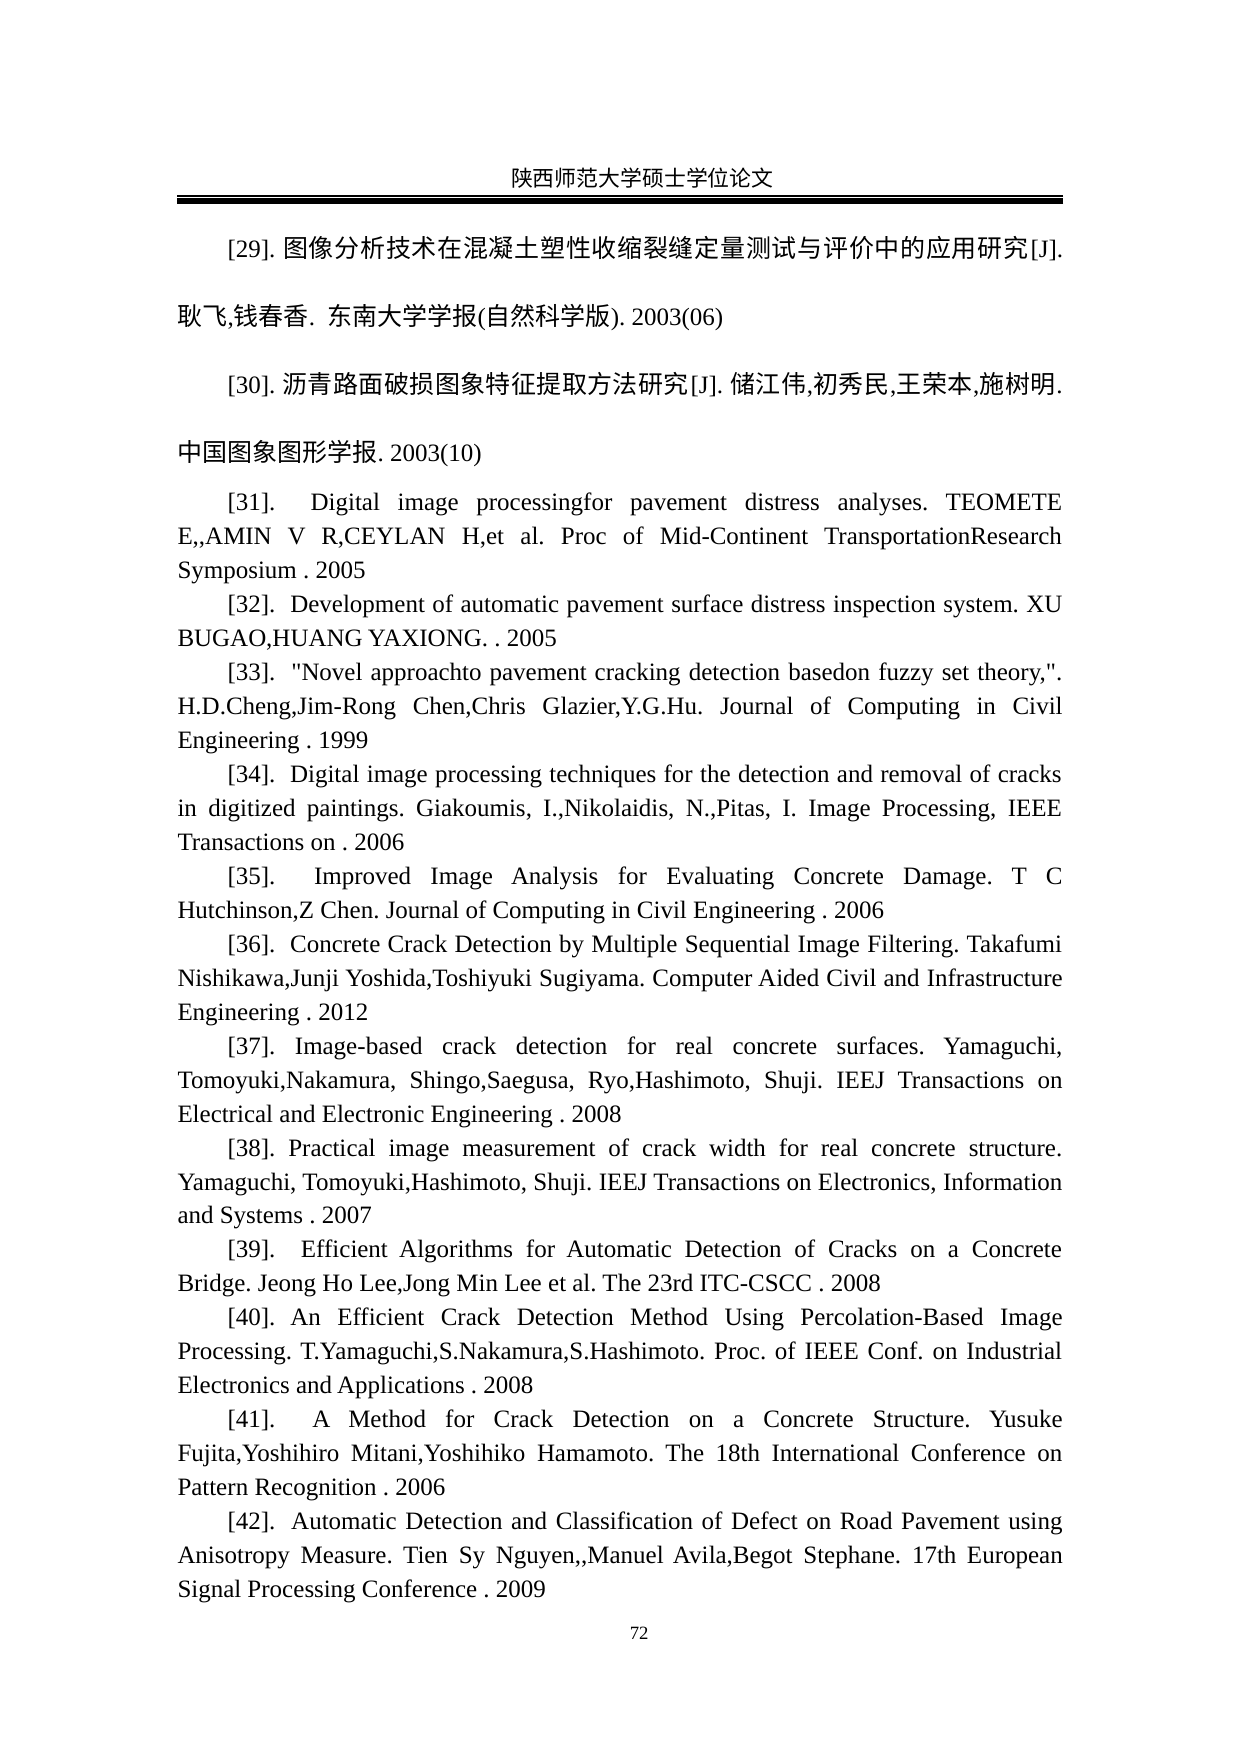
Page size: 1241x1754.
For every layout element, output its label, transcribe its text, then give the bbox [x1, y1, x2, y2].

text [29]. 图像分析技术在混凝土塑性收缩裂缝定量测试与评价中的应用研究[J]. 耿飞,钱春香. 东南大学学报(自然科学版). 2003(06) [177, 213, 1063, 349]
text [36]. Concrete Crack Detection by Multiple Sequential Image Filtering. Takafumi Nishikawa,Junji Yoshida,Toshiyuki Sugiyama. Computer Aided Civil and Infrastructure Engineering . 2012 [177, 926, 1063, 1028]
text [41]. A Method for Crack Detection on a Concrete Structure. Yusuke Fujita,Yoshihiro Mitani,Yoshihiko Hamamoto. The 18th International Conference on Pattern Recognition . 2006 [177, 1402, 1063, 1503]
text [42]. Automatic Detection and Classification of Defect on Road Pavement using Anisotropy Measure. Tien Sy Nguyen,,Manuel Avila,Begot Stephane. 17th European Signal Processing Conference . 2009 [177, 1503, 1063, 1605]
text [34]. Digital image processing techniques for the detection and removal of cracks in digitized paintings. Giakoumis, I.,Nikolaidis, N.,Pitas, I. Image Processing, IEEE Transactions on . 2006 [177, 756, 1063, 858]
text [38]. Practical image measurement of crack width for real concrete structure. Yamaguchi, Tomoyuki,Hashimoto, Shuji. IEEJ Transactions on Electronics, Information and Systems . 2007 [177, 1130, 1063, 1232]
text [32]. Development of automatic pavement surface distress inspection system. XU BUGAO,HUANG YAXIONG. . 2005 [177, 587, 1063, 654]
text [31]. Digital image processingfor pavement distress analyses. TEOMETE E,,AMIN V R,CEYLAN H,et al. Proc of Mid-Continent TransportationResearch Symposium . 2005 [177, 485, 1063, 587]
text [39]. Efficient Algorithms for Automatic Detection of Cracks on a Concrete Bridge. Jeong Ho Lee,Jong Min Lee et al. The 23rd ITC-CSCC . 2008 [177, 1232, 1063, 1300]
text [35]. Improved Image Analysis for Evaluating Concrete Damage. T C Hutchinson,Z Chen. Journal of Computing in Civil Engineering . 2006 [177, 858, 1063, 926]
text [33]. "Novel approachto pavement cracking detection basedon fuzzy set theory,". H.D.Cheng,Jim-Rong Chen,Chris Glazier,Y.G.Hu. Journal of Computing in Civil Engineering . 1999 [177, 654, 1063, 756]
text [40]. An Efficient Crack Detection Method Using Percolation-Based Image Processing. T.Yamaguchi,S.Nakamura,S.Hashimoto. Proc. of IEEE Conf. on Industrial Electronics and Applications . 2008 [177, 1300, 1063, 1402]
text [30]. 沥青路面破损图象特征提取方法研究[J]. 储江伟,初秀民,王荣本,施树明. 中国图象图形学报. 2003(10) [177, 349, 1063, 485]
text [37]. Image-based crack detection for real concrete surfaces. Yamaguchi, Tomoyuki,Nakamura, Shingo,Saegusa, Ryo,Hashimoto, Shuji. IEEJ Transactions on Electrical and Electronic Engineering . 2008 [177, 1028, 1063, 1130]
